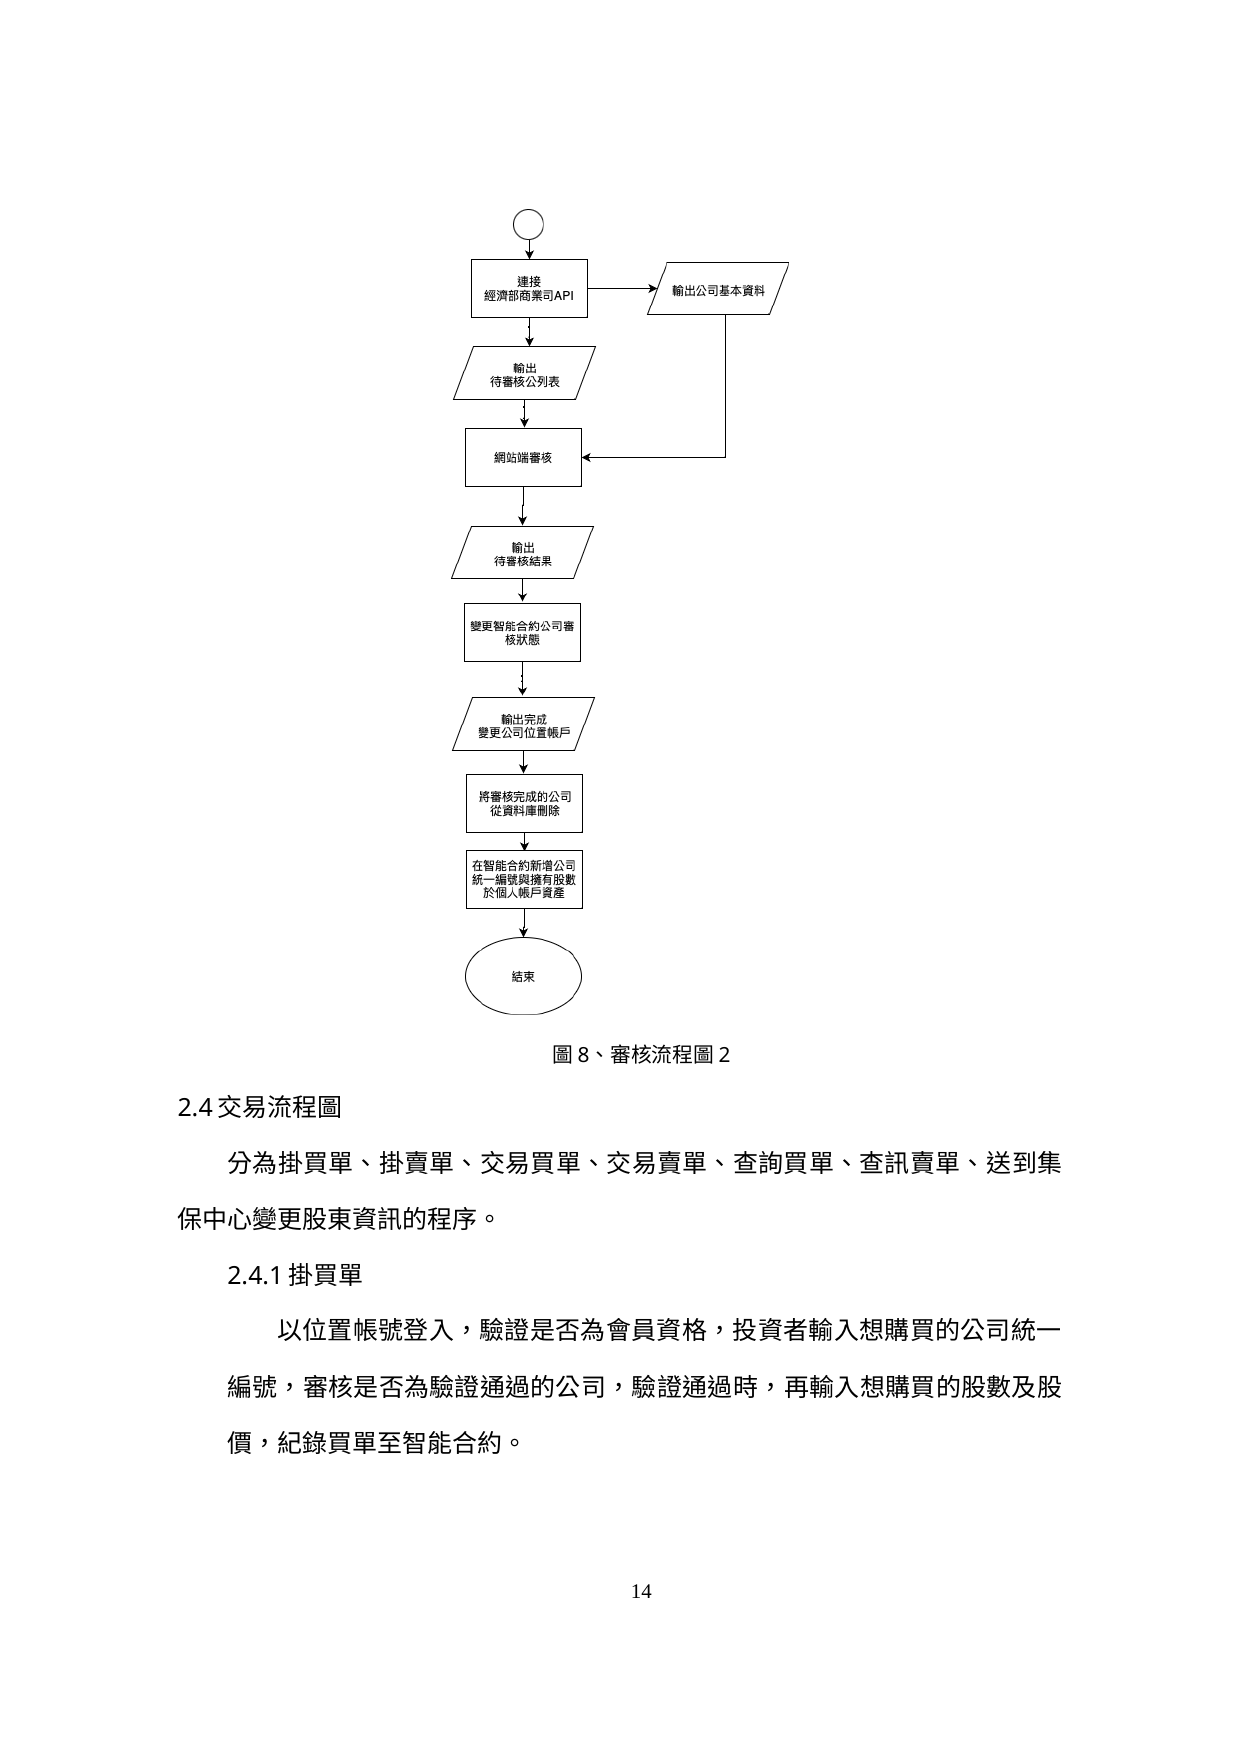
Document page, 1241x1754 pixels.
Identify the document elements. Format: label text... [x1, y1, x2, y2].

text 圖 8、審核流程圖2 [177, 1034, 1063, 1072]
text 分為掛買單、掛賣單、交易買單、交易賣單、查詢買單、查訊賣單、送到集保中心變更股東資訊的程序。 [177, 1143, 1063, 1236]
text 2.4交易流程圖 [177, 1087, 1063, 1124]
text 2.4.1掛買單 [177, 1254, 1063, 1292]
text 以位置帳號登入，驗證是否為會員資格，投資者輸入想購買的公司統一編號，審核是否為驗證通過的公司，驗證通過時，再輸入想購買的股數及股價，紀錄買單至智能合約。 [227, 1310, 1063, 1460]
picture [451, 209, 789, 1015]
